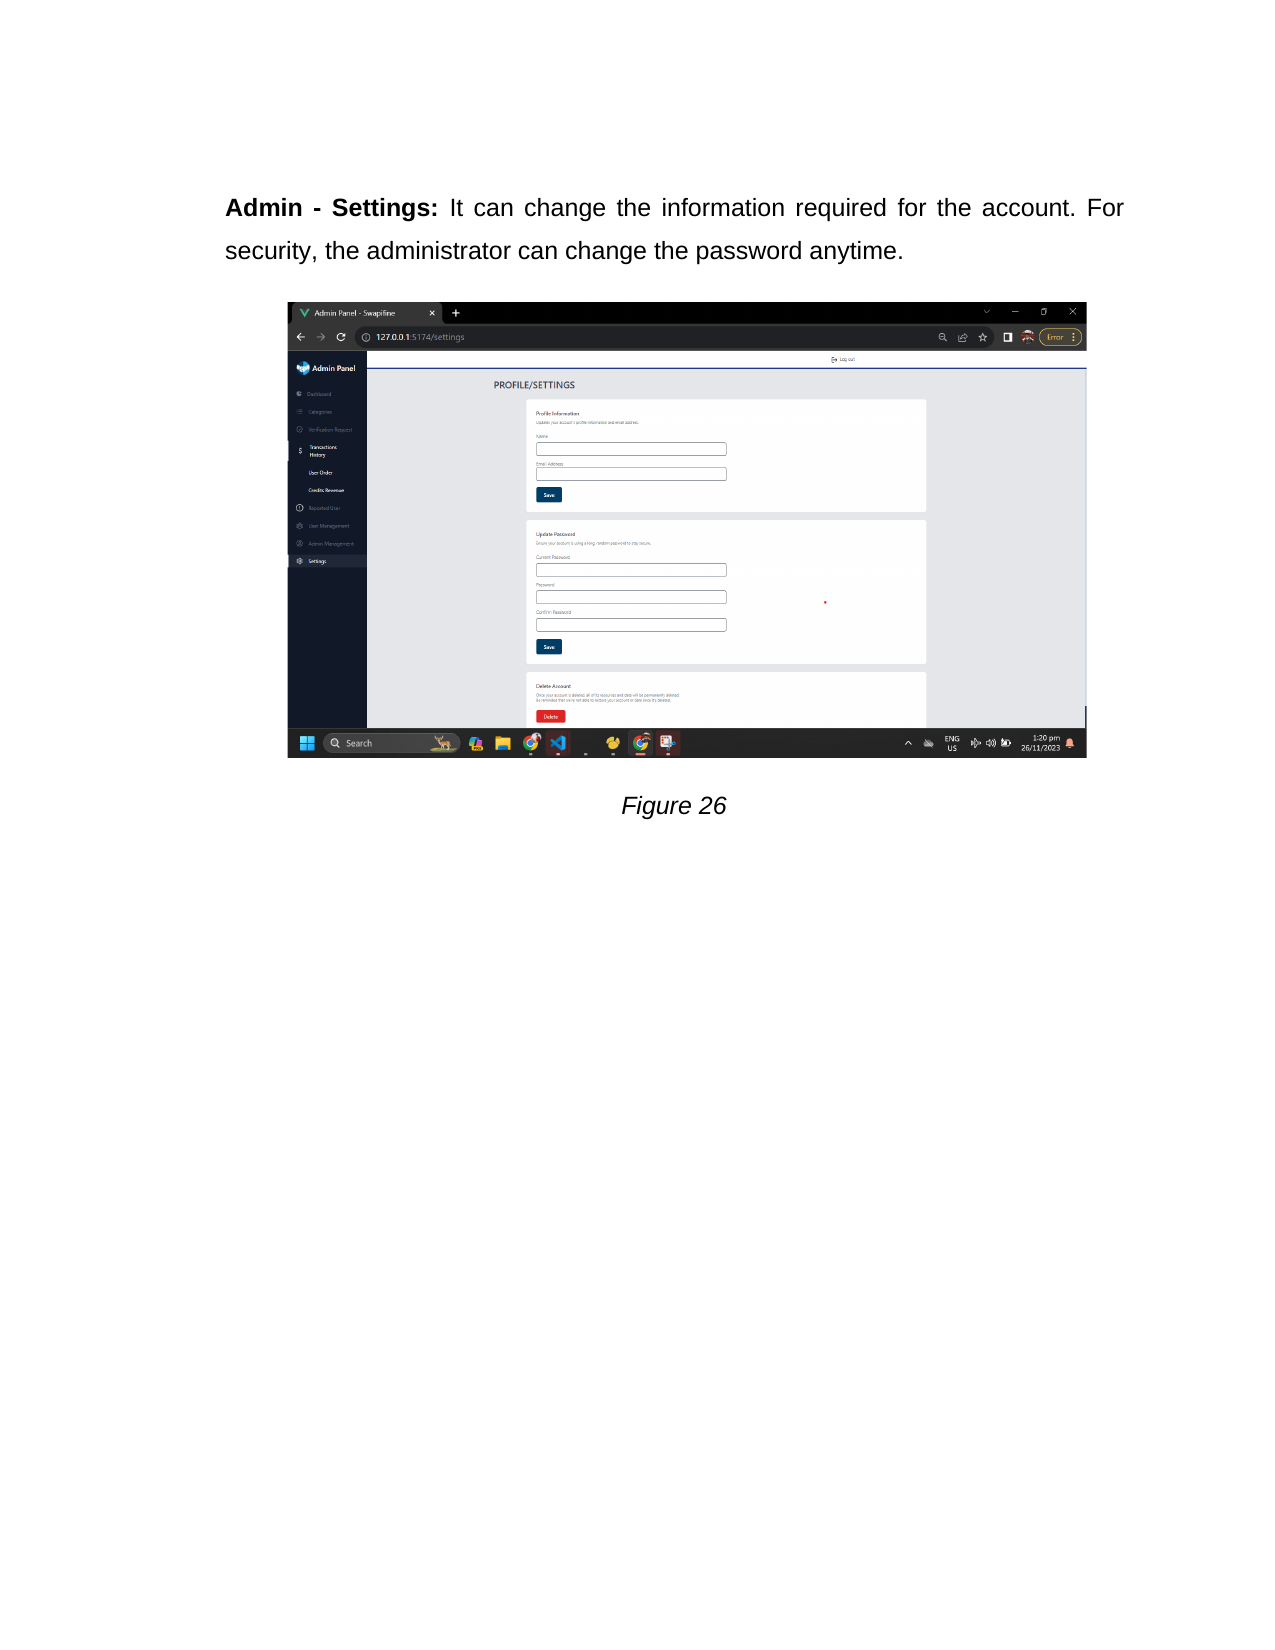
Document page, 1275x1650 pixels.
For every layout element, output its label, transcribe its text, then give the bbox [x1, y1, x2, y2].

text Figure 26 [225, 692, 1125, 819]
text Admin - Settings: It can change the information required for the account. For security, the administrator can change the password anytime. [225, 193, 1125, 265]
picture [287, 302, 1087, 758]
